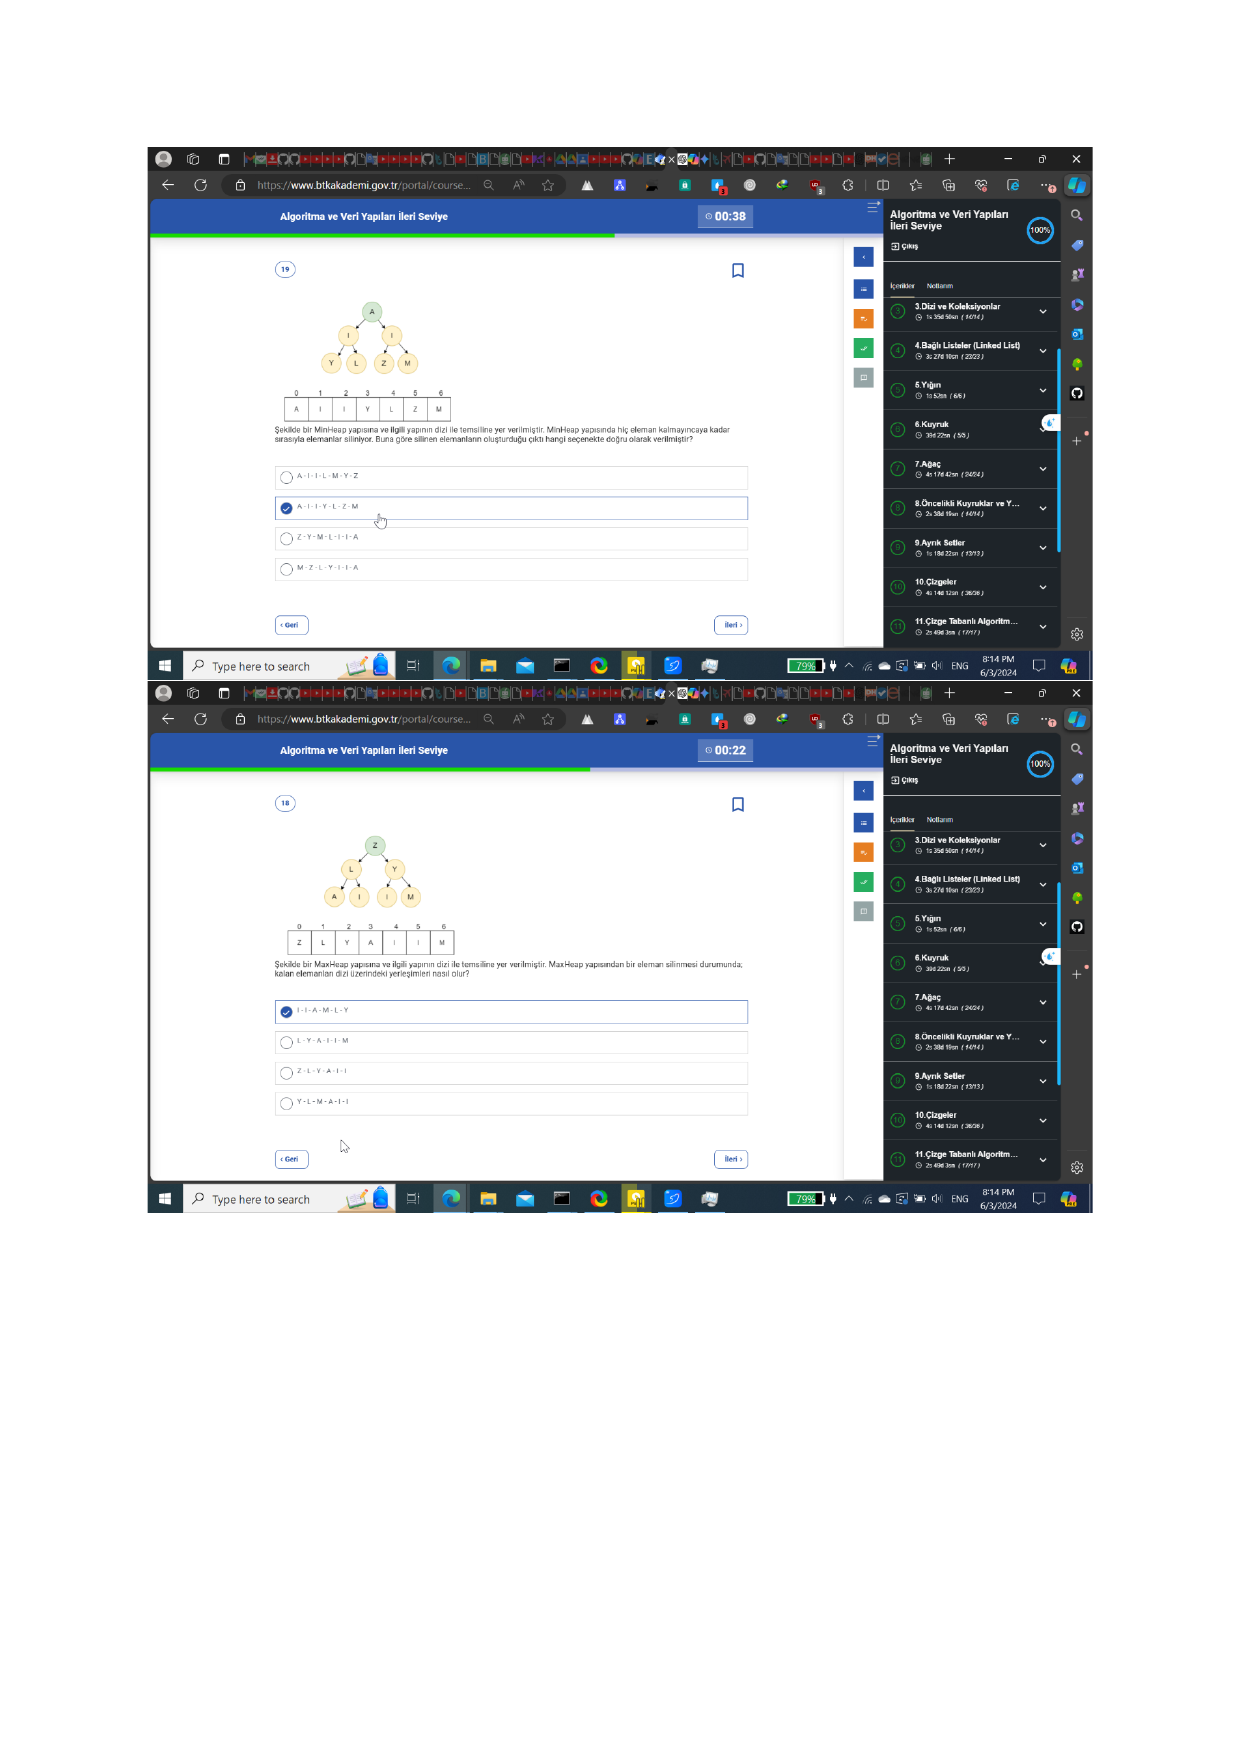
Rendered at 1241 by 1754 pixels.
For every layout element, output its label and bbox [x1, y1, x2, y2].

picture [147, 681, 1093, 1213]
picture [147, 147, 1093, 680]
